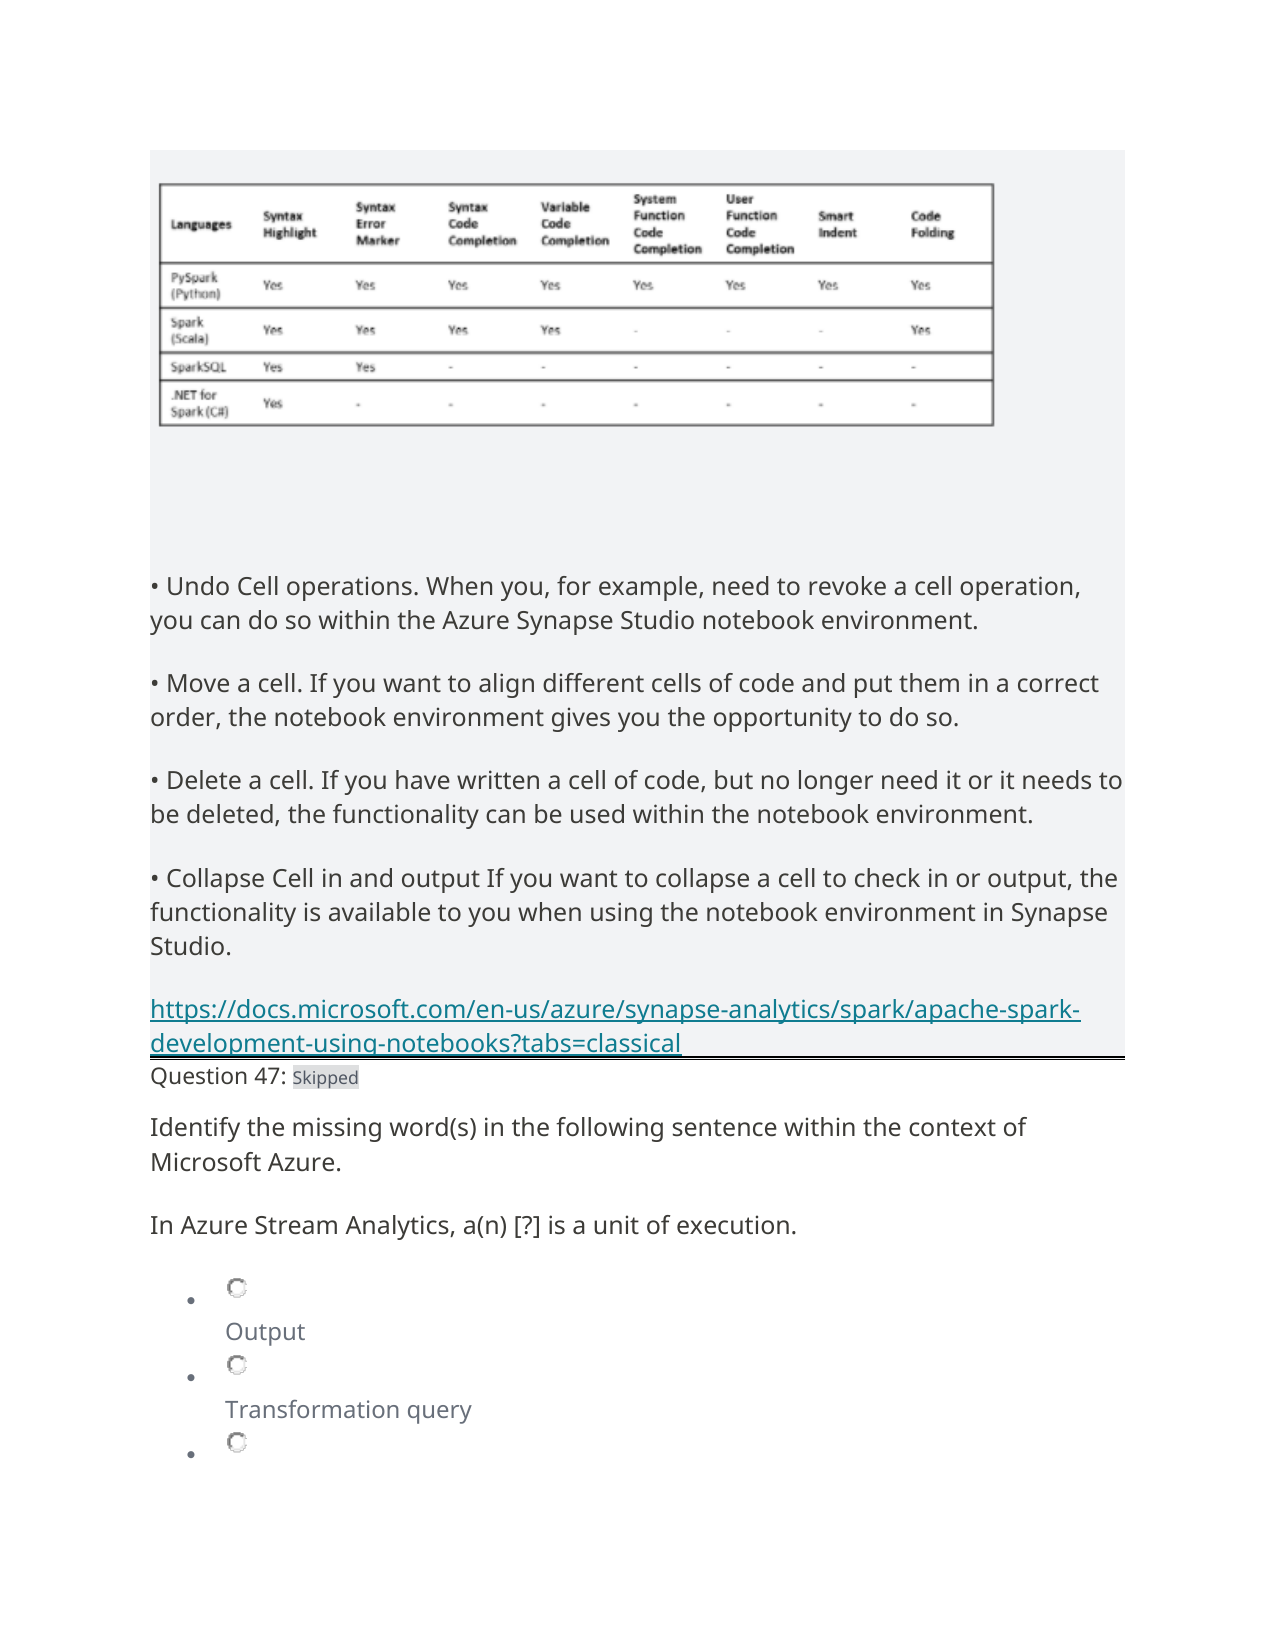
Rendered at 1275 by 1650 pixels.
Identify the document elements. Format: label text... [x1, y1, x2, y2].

list ​ [187, 1271, 1125, 1315]
picture [150, 150, 1043, 455]
text • Collapse Cell in and output If you want to collapse a cell to check in or output, the functionality is available to you when using the notebook environment in Synapse Studio. [150, 860, 1125, 962]
text Question 47: Skipped [150, 1060, 1125, 1091]
text • Undo Cell operations. When you, for example, need to revoke a cell operation, you can do so within the Azure Synapse Studio notebook environment. [150, 568, 1125, 636]
list ​ [187, 1348, 1125, 1392]
text Transformation query [225, 1392, 1125, 1425]
text In Azure Stream Analytics, a(n) [?] is a unit of execution. [150, 1207, 1125, 1241]
text • Move a cell. If you want to align different cells of code and put them in a correct order, the notebook environment gives you the opportunity to do so. [150, 666, 1125, 734]
list ​ [187, 1425, 1125, 1469]
text https://docs.microsoft.com/en-us/azure/synapse-analytics/spark/apache-spark-development-using-notebooks?tabs=classical [150, 992, 1125, 1056]
text Identify the missing word(s) in the following sentence within the context of Microsoft Azure. [150, 1110, 1125, 1178]
text • Delete a cell. If you have written a cell of code, but no longer need it or it needs to be deleted, the functionality can be used within the notebook environment. [150, 763, 1125, 831]
text Output [225, 1315, 1125, 1348]
